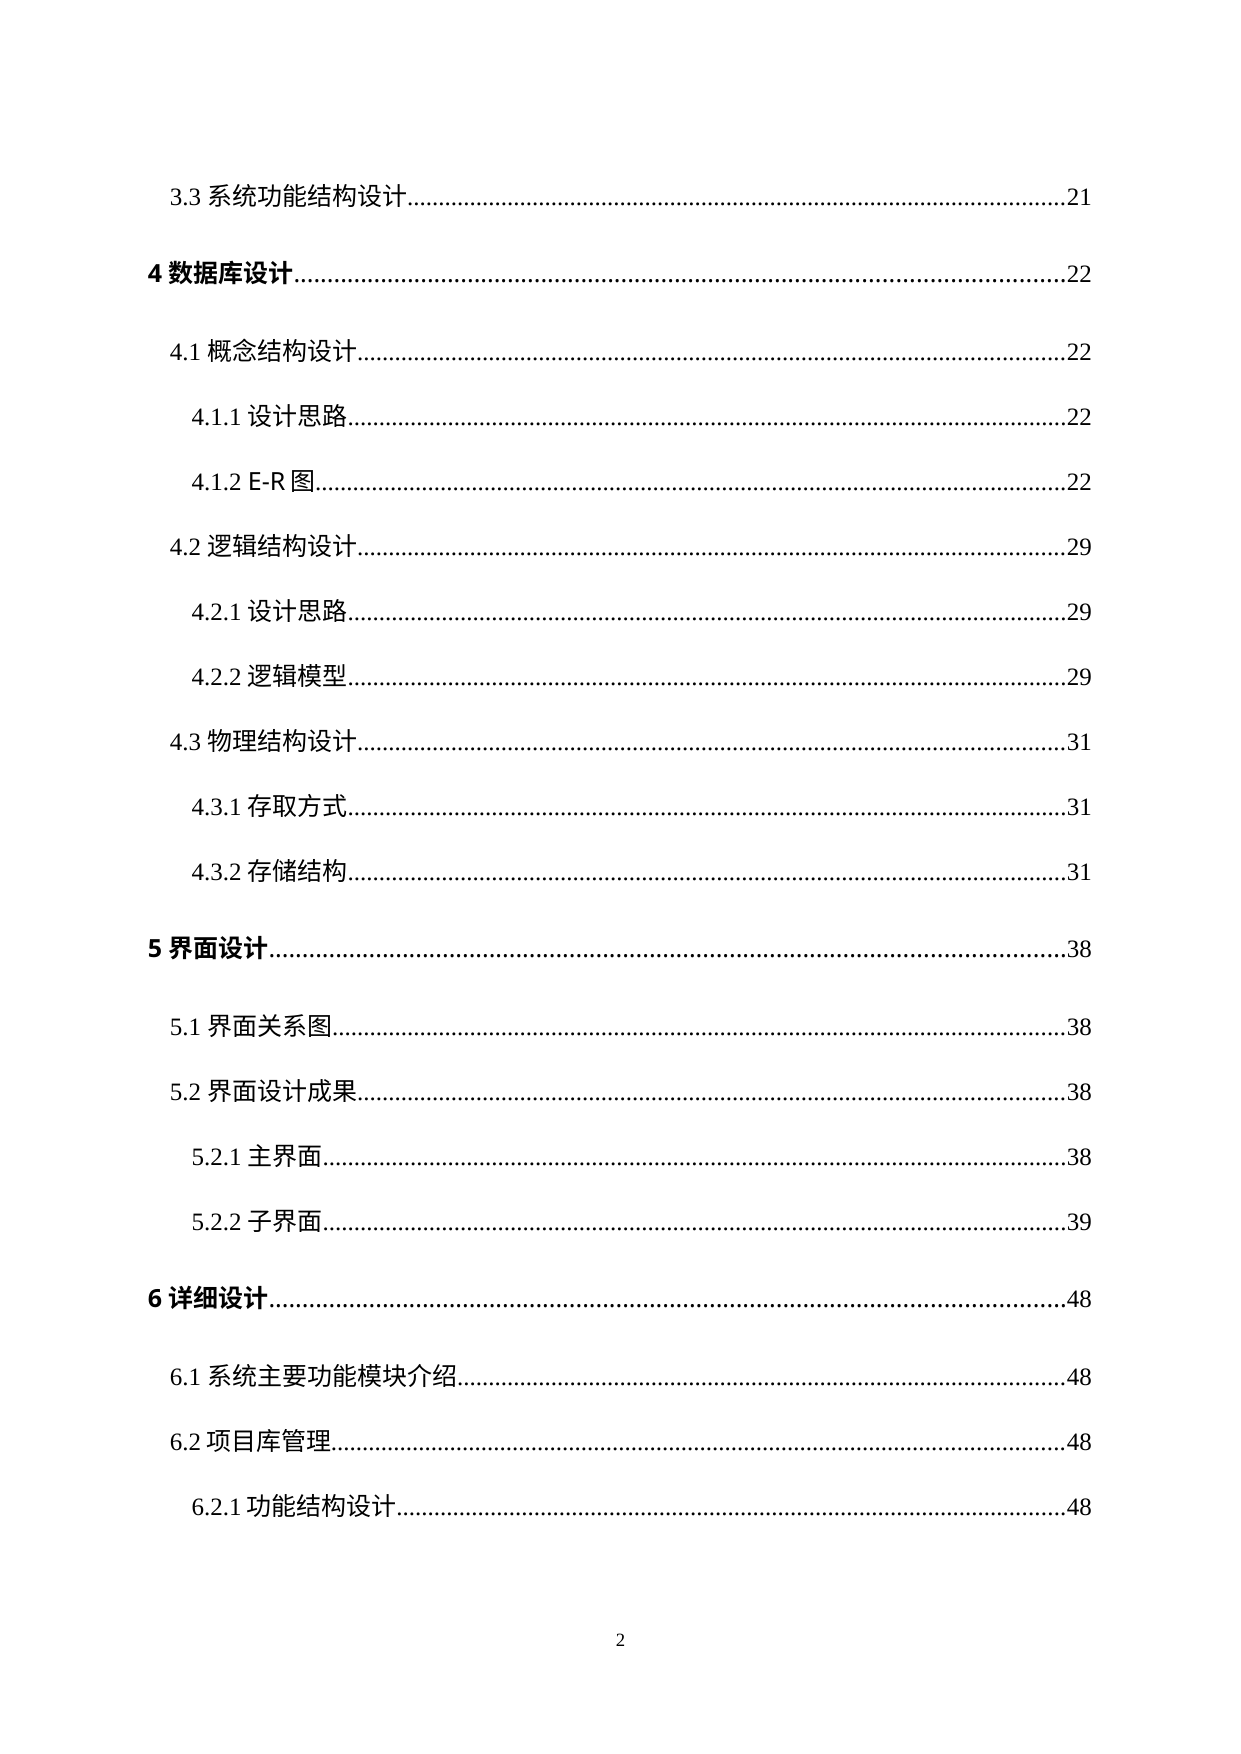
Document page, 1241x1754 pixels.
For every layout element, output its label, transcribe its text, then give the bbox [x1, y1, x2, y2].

text 5.2.1 主界面 38 [191, 1122, 1093, 1187]
text 4.1 概念结构设计 22 [169, 317, 1093, 382]
text 4.2.1 设计思路 29 [191, 577, 1093, 642]
text 5.1 界面关系图 38 [169, 992, 1093, 1057]
text 3.3 系统功能结构设计 21 [169, 162, 1093, 227]
text 4.3 物理结构设计 31 [169, 707, 1093, 772]
text 6.2.1功能结构设计 48 [191, 1472, 1093, 1537]
text 6.1 系统主要功能模块介绍 48 [169, 1342, 1093, 1407]
text 4.3.1 存取方式 31 [191, 772, 1093, 837]
text 4.1.2 E-R图 22 [191, 447, 1093, 512]
text 4.1.1 设计思路 22 [191, 382, 1093, 447]
text 4 数据库设计 22 [148, 239, 1093, 304]
text 6.2项目库管理 48 [169, 1407, 1093, 1472]
text 5.2.2 子界面 39 [191, 1187, 1093, 1252]
text 6 详细设计 48 [148, 1264, 1093, 1329]
text 4.2.2 逻辑模型 29 [191, 642, 1093, 707]
text 5.2 界面设计成果 38 [169, 1057, 1093, 1122]
text 4.2 逻辑结构设计 29 [169, 512, 1093, 577]
text 4.3.2 存储结构 31 [191, 837, 1093, 902]
text 5 界面设计 38 [148, 914, 1093, 979]
